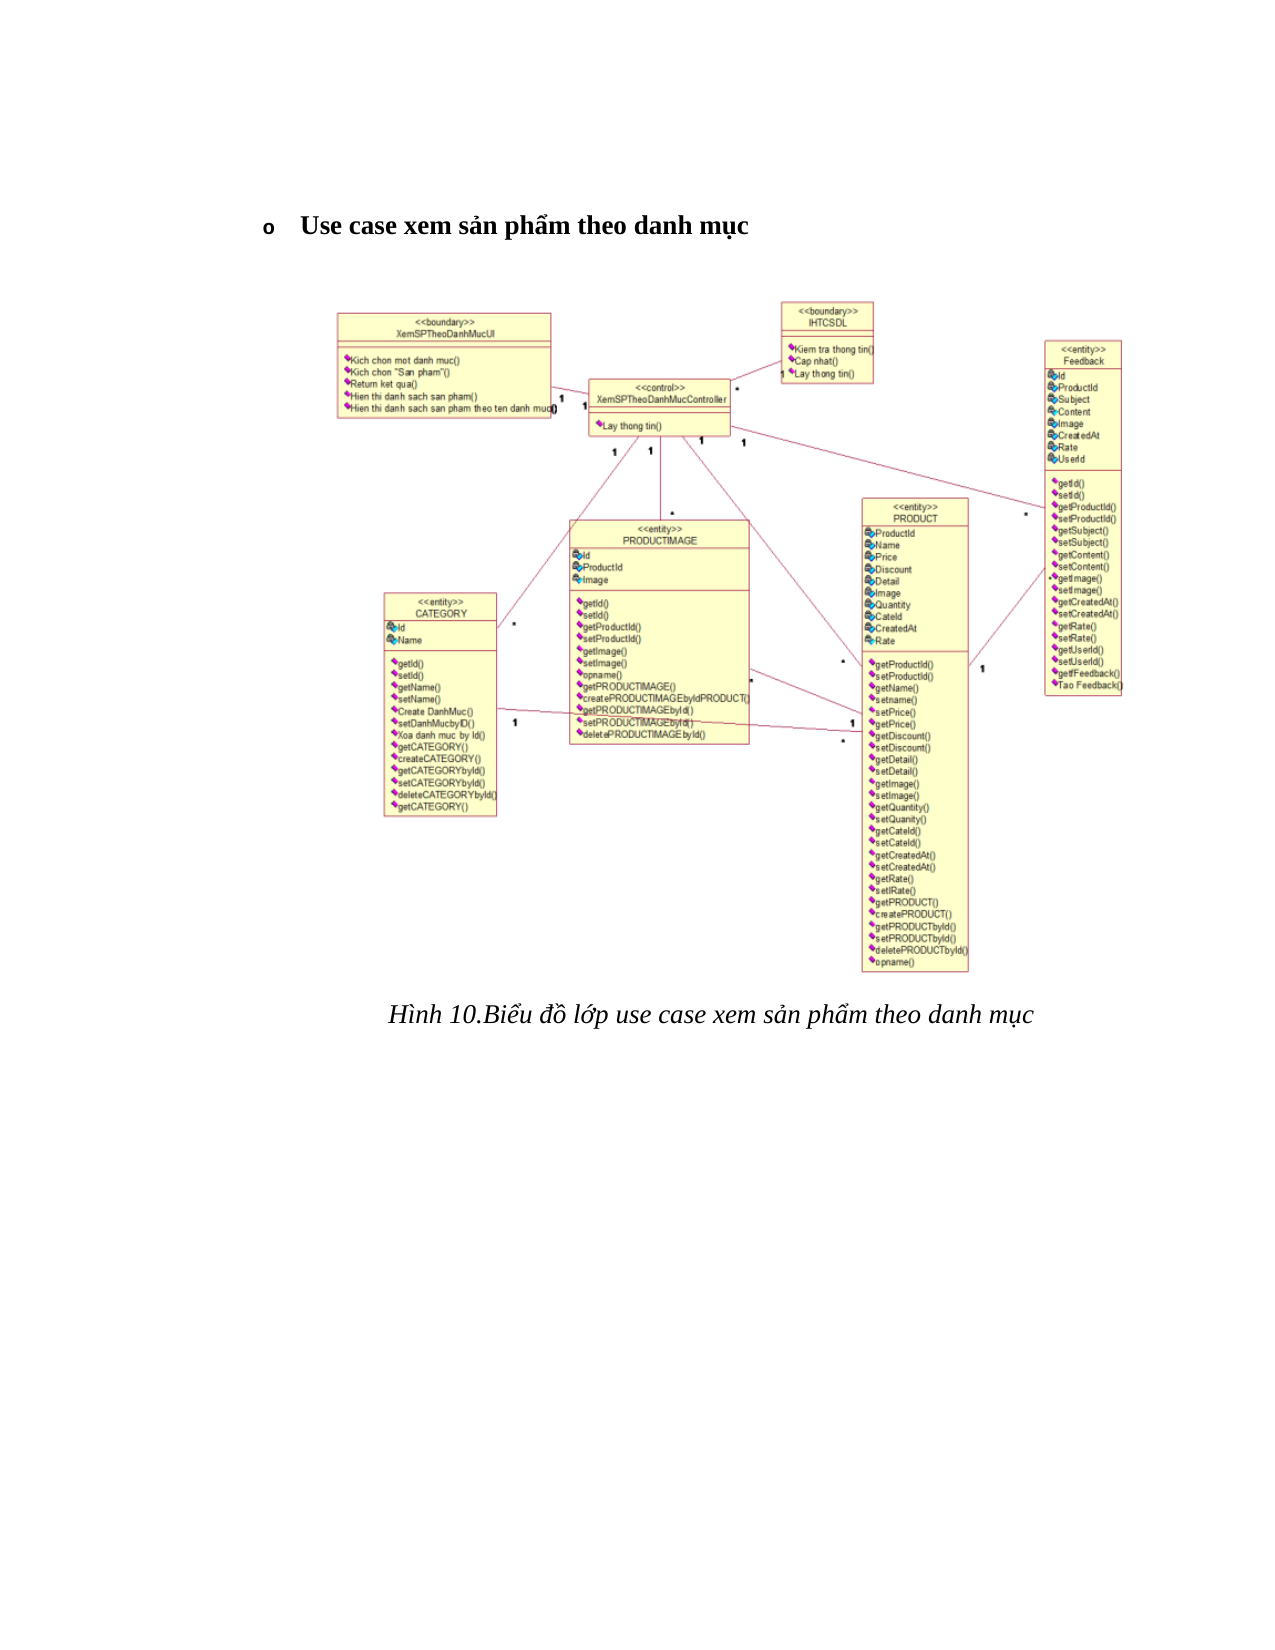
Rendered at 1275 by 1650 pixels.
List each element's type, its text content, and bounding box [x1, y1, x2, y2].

list Use case xem sản phẩm theo danh mục [262, 209, 1125, 240]
list Hình 10.Biểu đồ lớp use case xem sản phẩm theo danh mục [300, 998, 1125, 1029]
picture [300, 256, 1163, 984]
